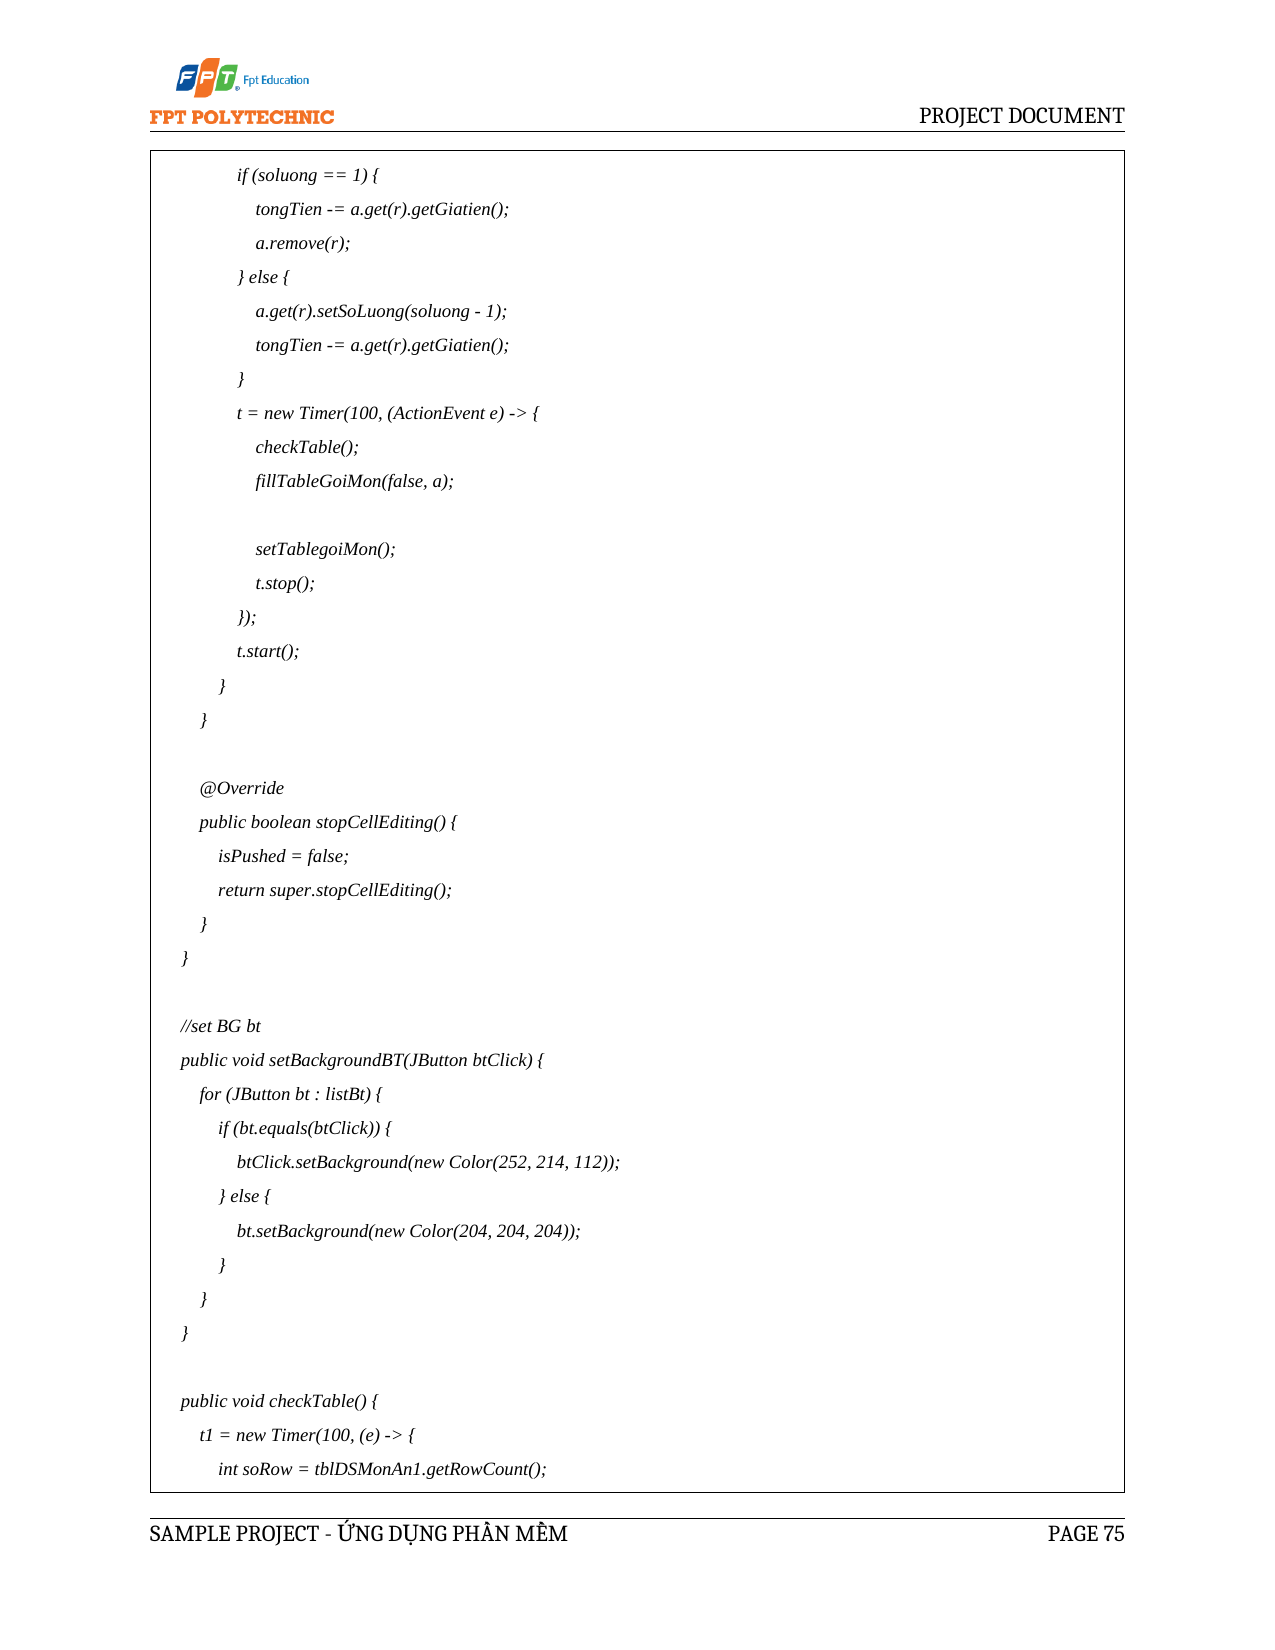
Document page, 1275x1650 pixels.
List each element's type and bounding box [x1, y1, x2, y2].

table_header [151, 151, 1124, 1492]
picture [150, 58, 336, 124]
